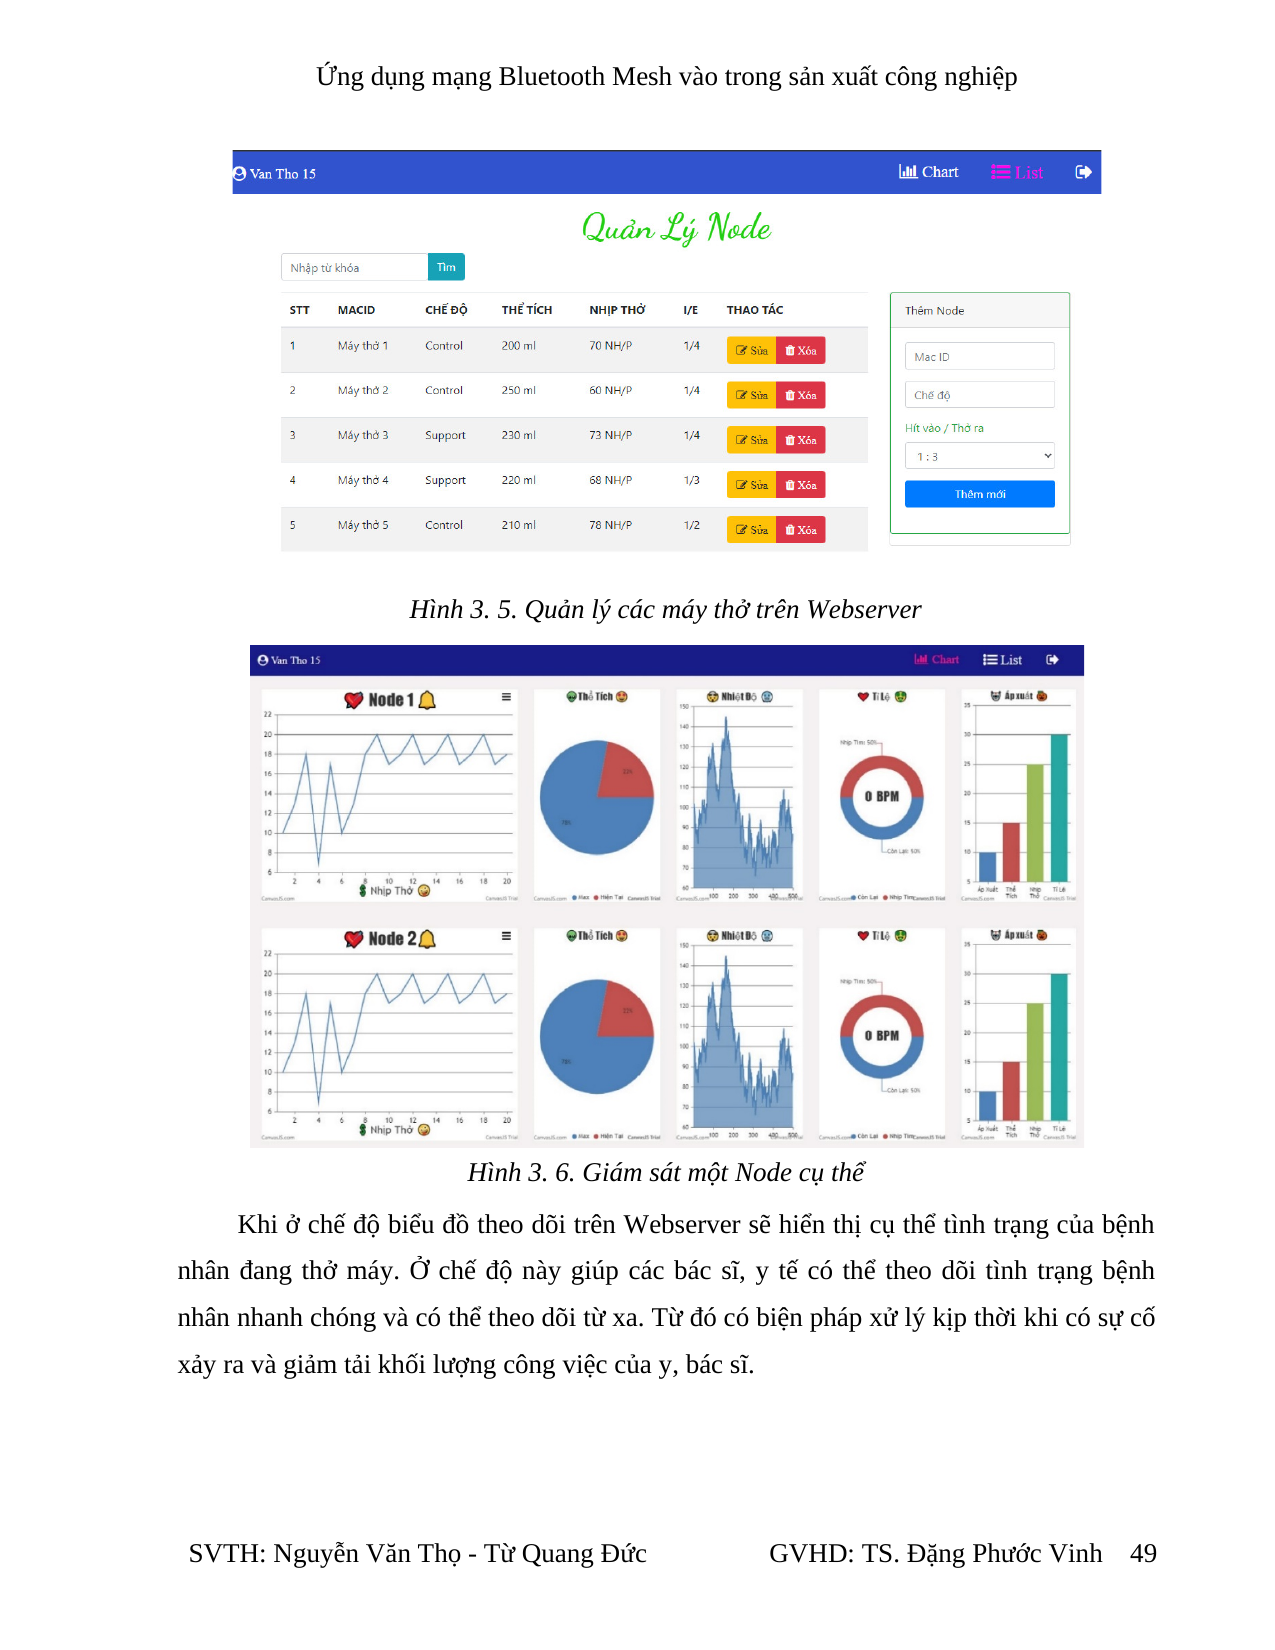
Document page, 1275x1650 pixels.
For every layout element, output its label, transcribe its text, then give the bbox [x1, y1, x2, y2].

text Hình 3. 5. Quản lý các máy thở trên Webserver [177, 594, 1157, 625]
text Khi ở chế độ biểu đồ theo dõi trên Webserver sẽ hiển thị cụ thể tình trạng của bệnh nhân đang thở máy. Ở chế độ này giúp các bác sĩ, y tế có thể theo dõi tình trạng bệnh nhân nhanh chóng và có thể theo dõi từ xa. Từ đó có biện pháp xử lý kịp thời khi có sự cố xảy ra và giảm tải khối lượng công việc của y, bác sĩ. [177, 1208, 1157, 1379]
text Hình 3. 6. Giám sát một Node cụ thể [177, 1156, 1157, 1187]
picture [232, 150, 1102, 594]
picture [250, 645, 1085, 1148]
